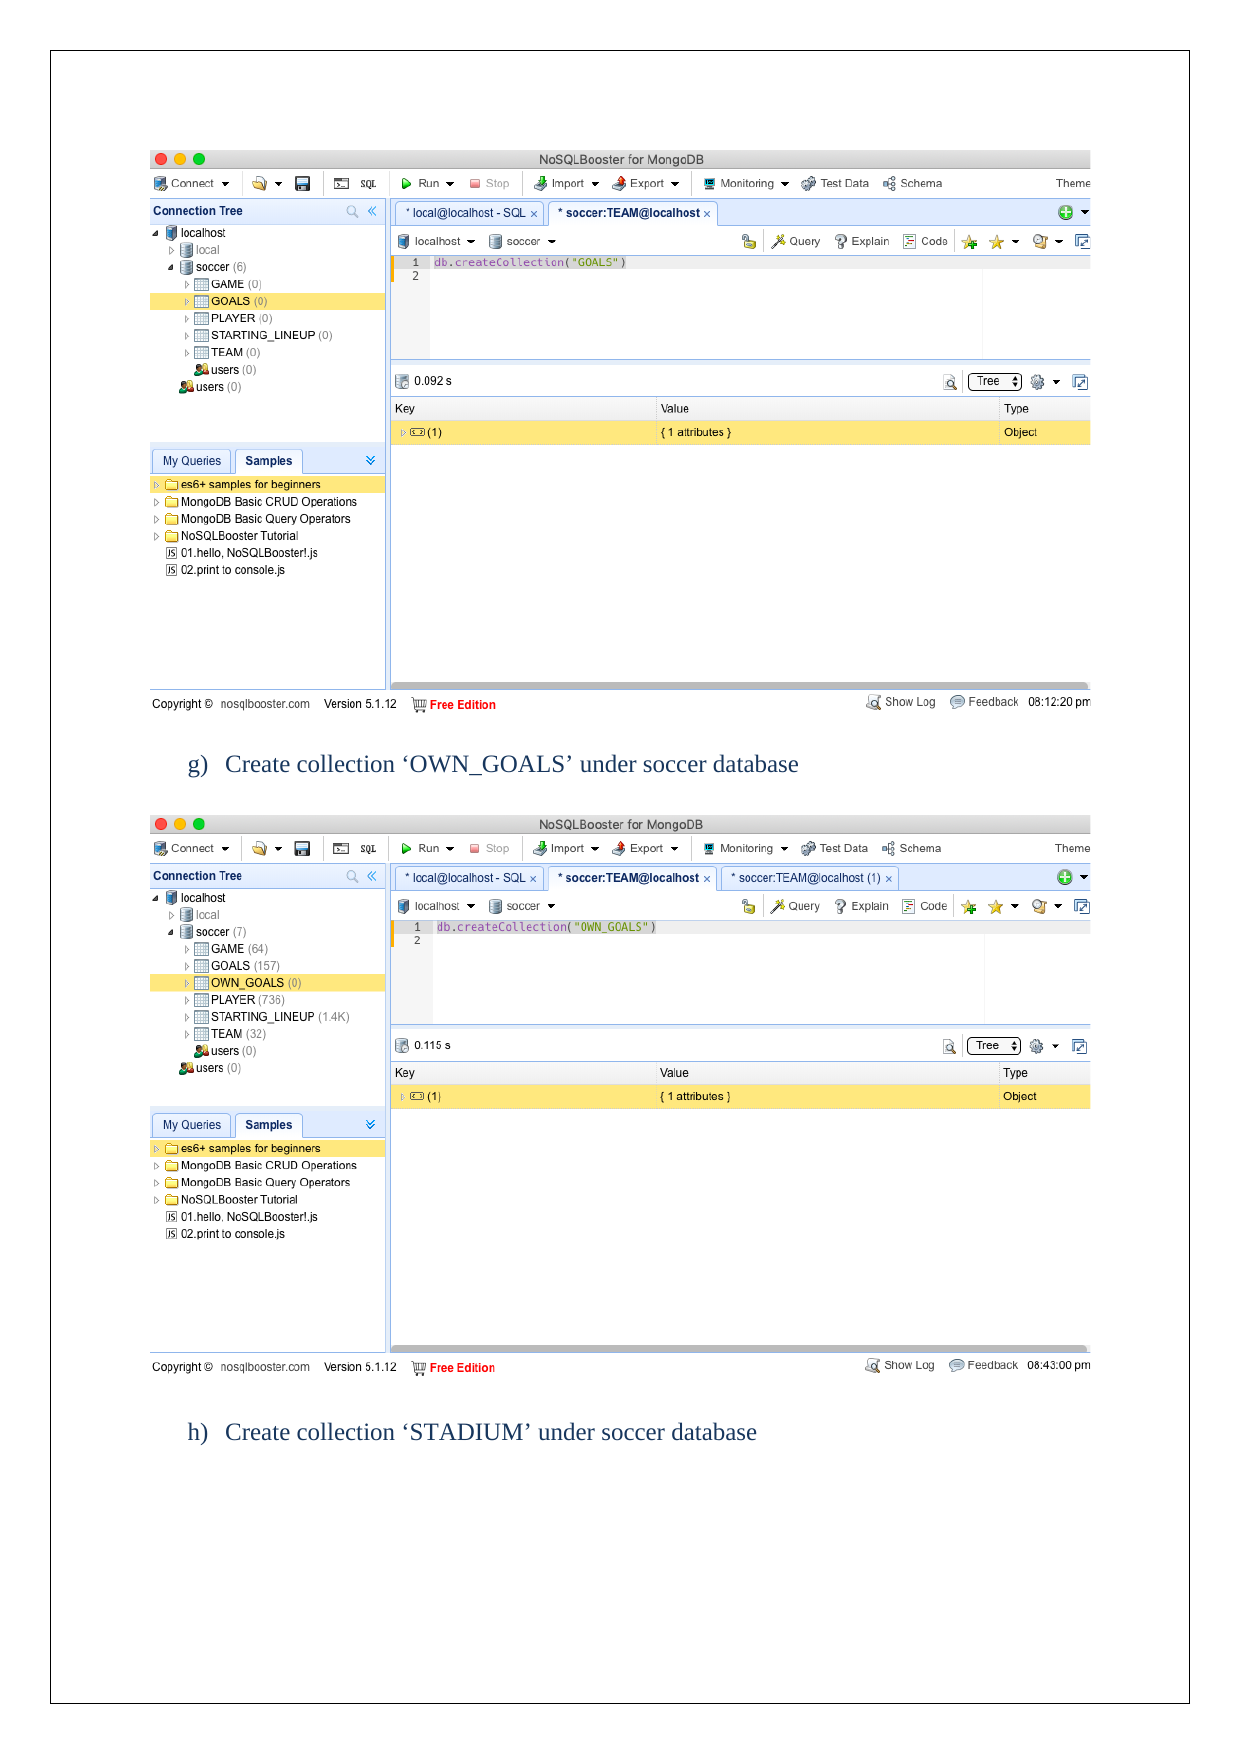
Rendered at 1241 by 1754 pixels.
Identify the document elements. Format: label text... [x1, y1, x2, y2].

list Create collection ‘OWN_GOALS’ under soccer database [187, 749, 1090, 778]
picture [150, 150, 1091, 713]
list Create collection ‘STADIUM’ under soccer database [187, 1417, 1090, 1445]
picture [150, 815, 1091, 1380]
